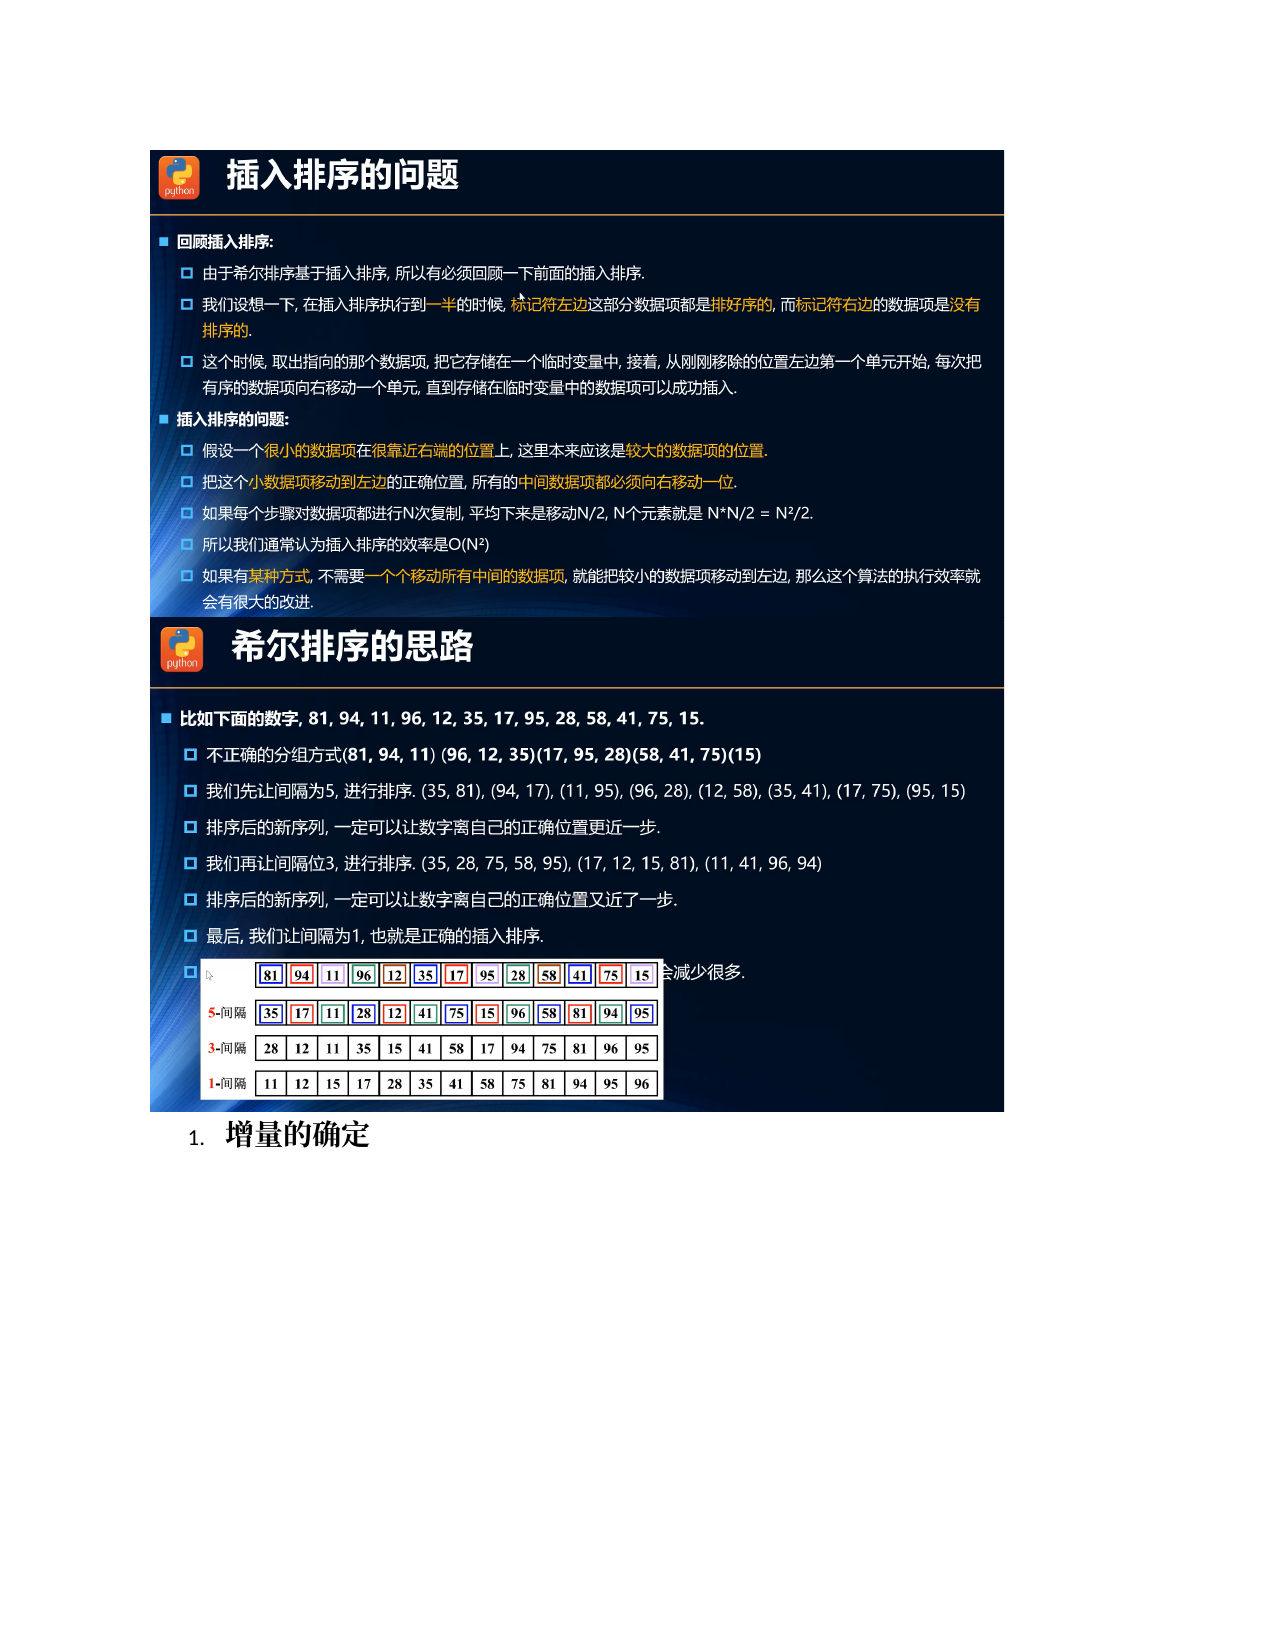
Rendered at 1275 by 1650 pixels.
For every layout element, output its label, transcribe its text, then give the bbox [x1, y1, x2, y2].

list 增量的确定 [187, 1112, 1125, 1154]
picture [150, 150, 1005, 1112]
